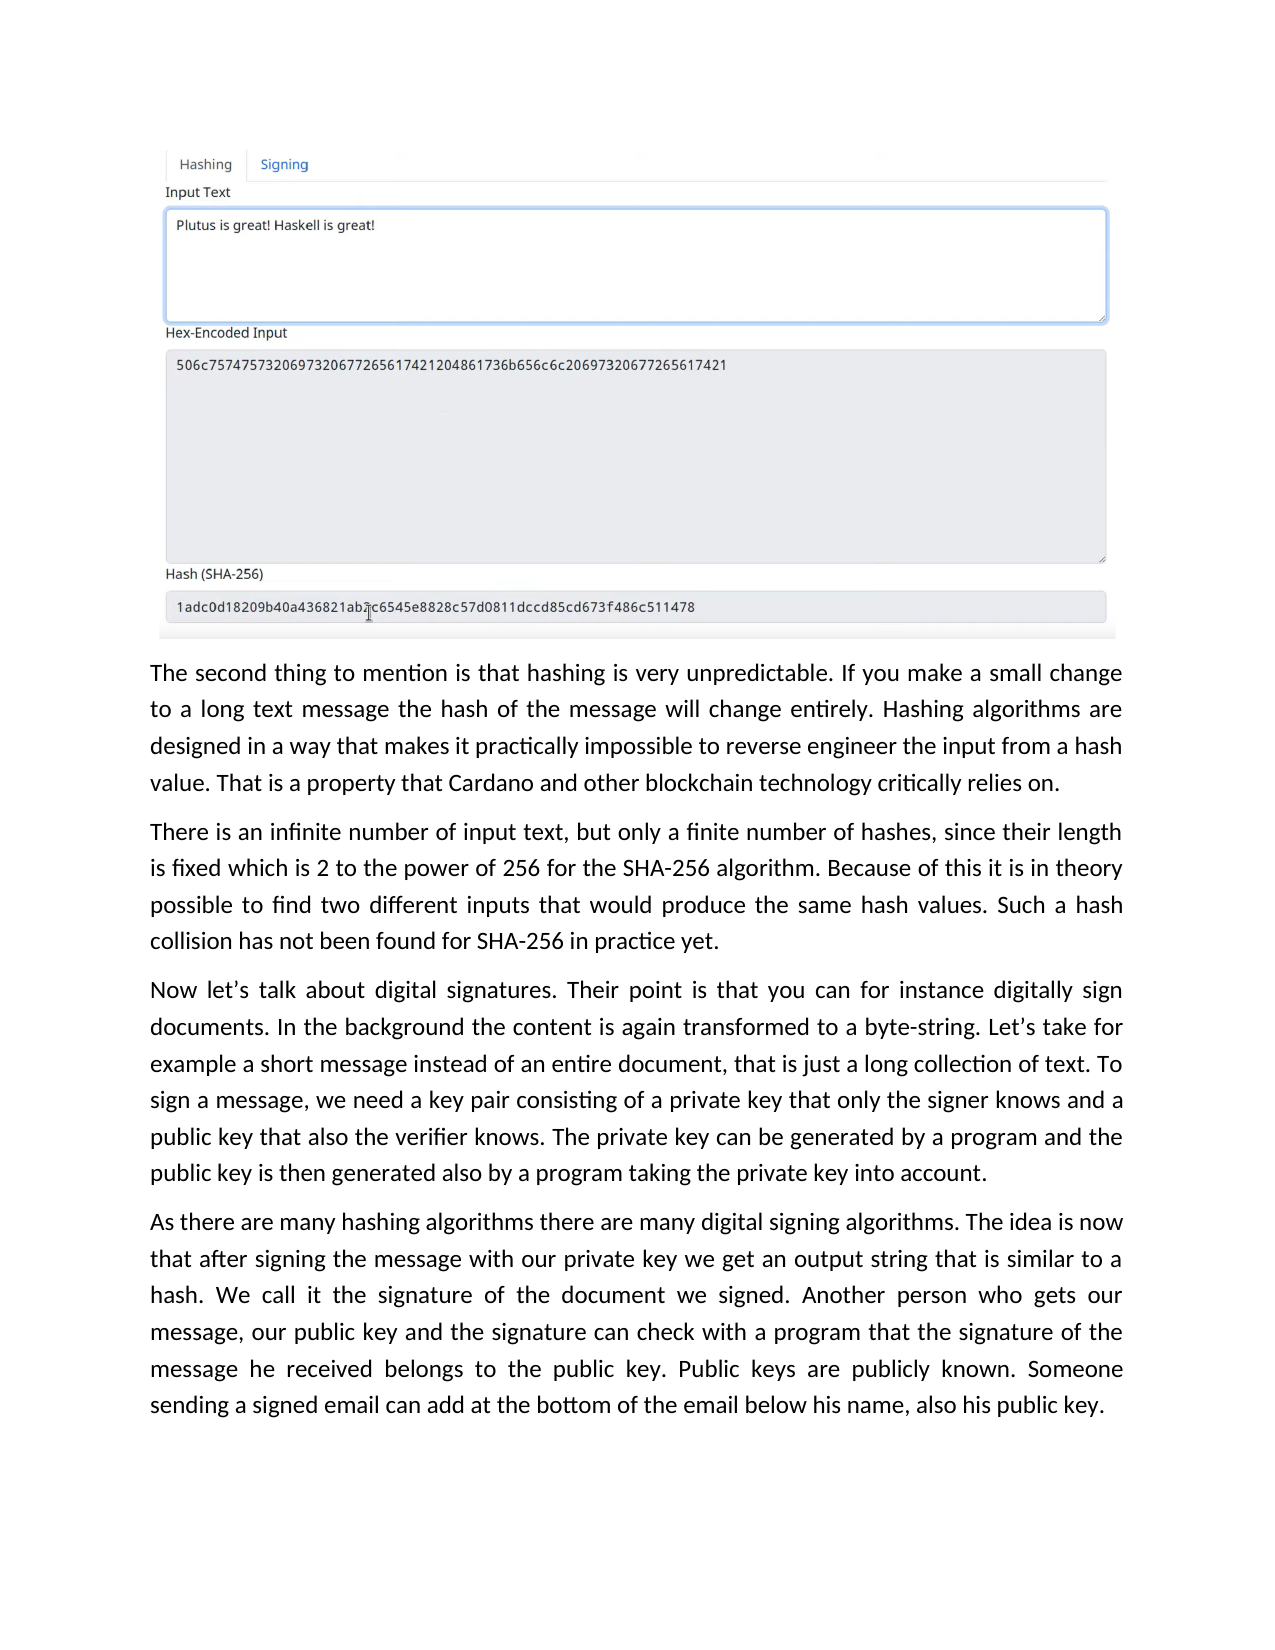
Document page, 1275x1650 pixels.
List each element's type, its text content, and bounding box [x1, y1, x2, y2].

text Now let’s talk about digital signatures. Their point is that you can for instance digitally sign documents. In the background the content is again transformed to a byte-string. Let’s take for example a short message instead of an entire document, that is just a long collection of text. To sign a message, we need a key pair consisting of a private key that only the signer knows and a public key that also the verifier knows. The private key can be generated by a program and the public key is then generated also by a program taking the private key into account. [150, 974, 1125, 1188]
picture [159, 150, 1116, 639]
text As there are many hashing algorithms there are many digital signing algorithms. The idea is now that after signing the message with our private key we get an output string that is similar to a hash. We call it the signature of the document we signed. Another person who gets our message, our public key and the signature can check with a program that the signature of the message he received belongs to the public key. Public keys are publicly known. Someone sending a signed email can add at the bottom of the email below his name, also his public key. [150, 1206, 1125, 1420]
text There is an infinite number of input text, but only a finite number of hashes, since their length is fixed which is 2 to the power of 256 for the SHA-256 algorithm. Because of this it is in theory possible to find two different inputs that would produce the same hash values. Such a hash collision has not been found for SHA-256 in practice yet. [150, 816, 1125, 956]
text The second thing to mention is that hashing is very unpredictable. If you make a small change to a long text message the hash of the message will change entirely. Hashing algorithms are designed in a way that makes it practically impossible to reverse engineer the input from a hash value. That is a property that Cardano and other blockchain technology critically relies on. [150, 657, 1125, 797]
